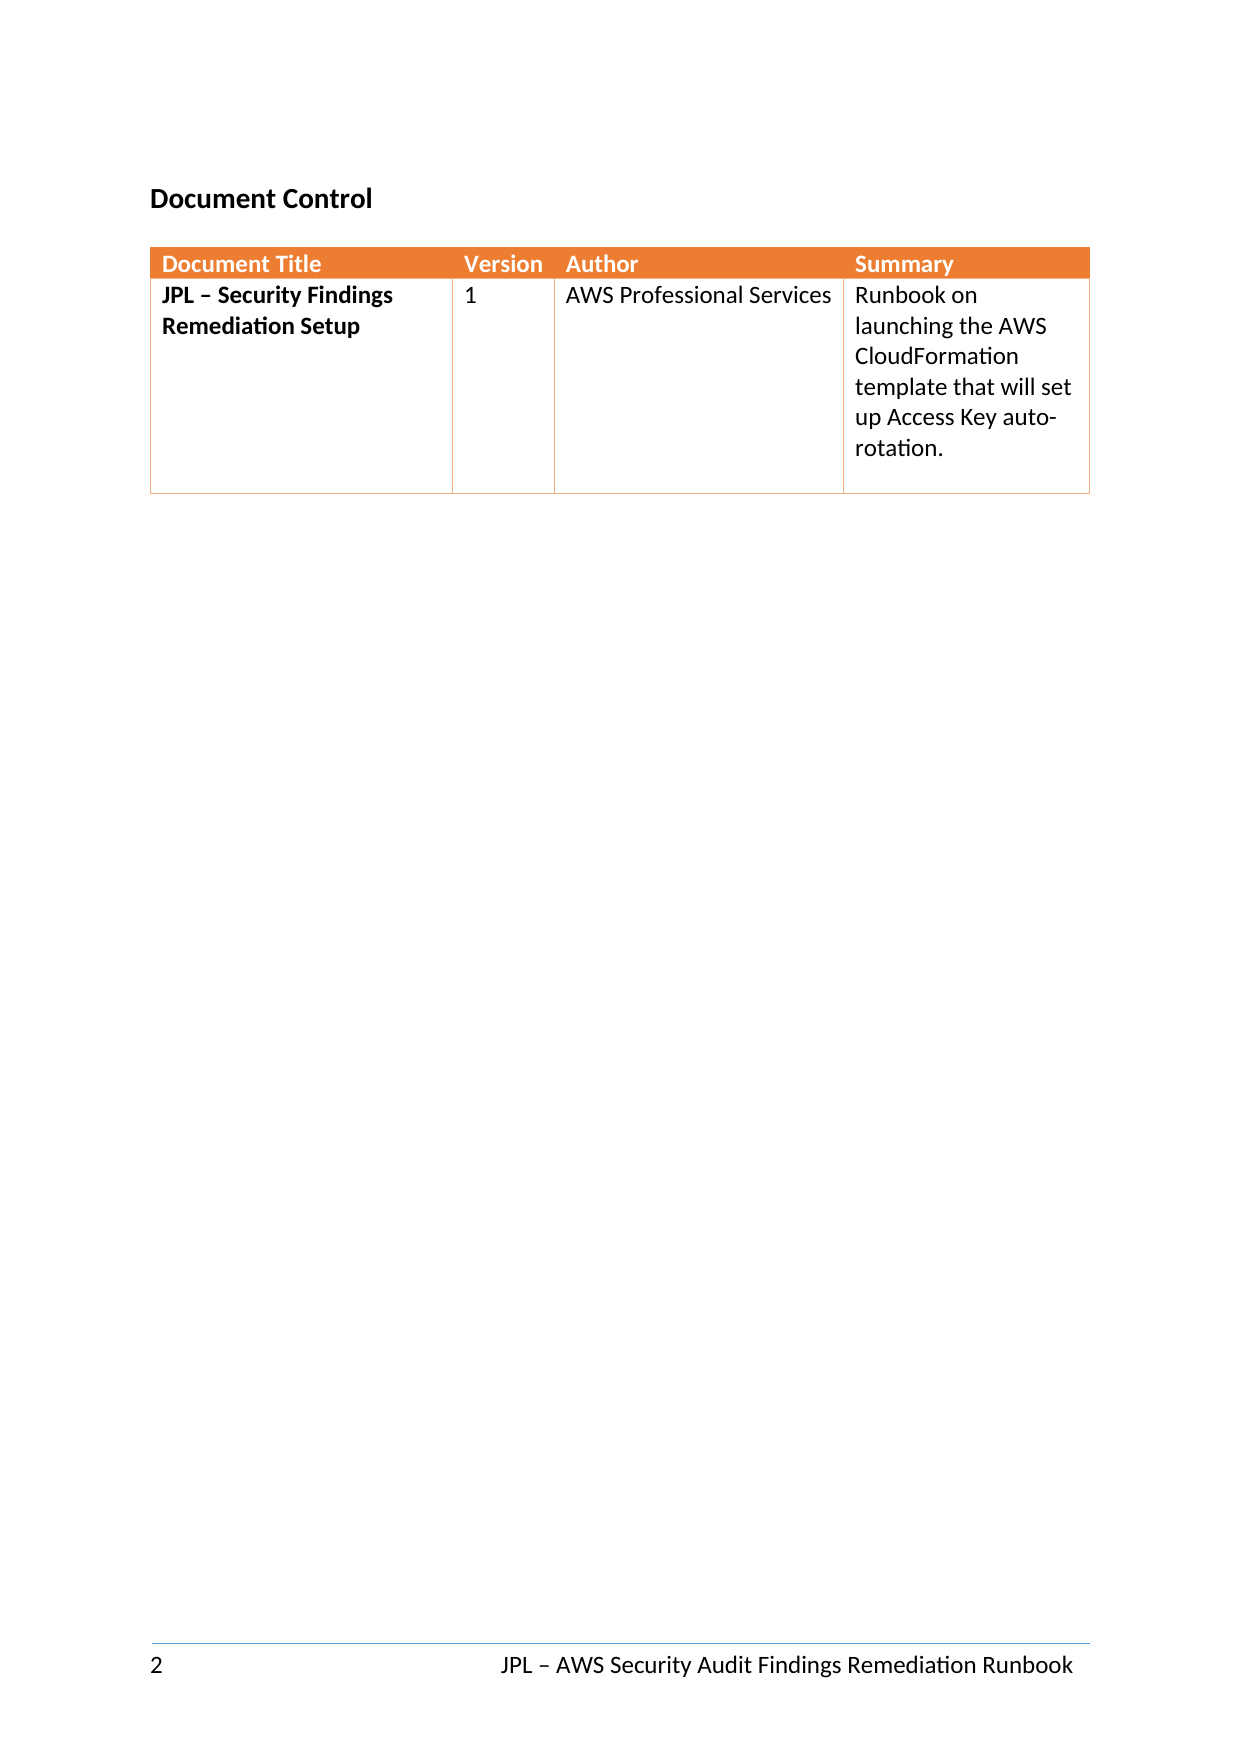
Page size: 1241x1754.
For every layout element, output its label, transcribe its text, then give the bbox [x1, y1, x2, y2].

table_cell AWS Professional Services [555, 279, 843, 493]
table_cell 1 [453, 279, 554, 493]
table_header Document Title [151, 248, 452, 278]
table_cell JPL – Security Findings Remediation Setup [151, 279, 452, 493]
text Document Control [150, 181, 1090, 216]
table_header Version [453, 248, 554, 278]
table_cell Runbook on launching the AWS CloudFormation template that will set up Access Key auto-rotation. [844, 279, 1089, 493]
table_header Author [555, 248, 843, 278]
table_header Summary [844, 248, 1089, 278]
